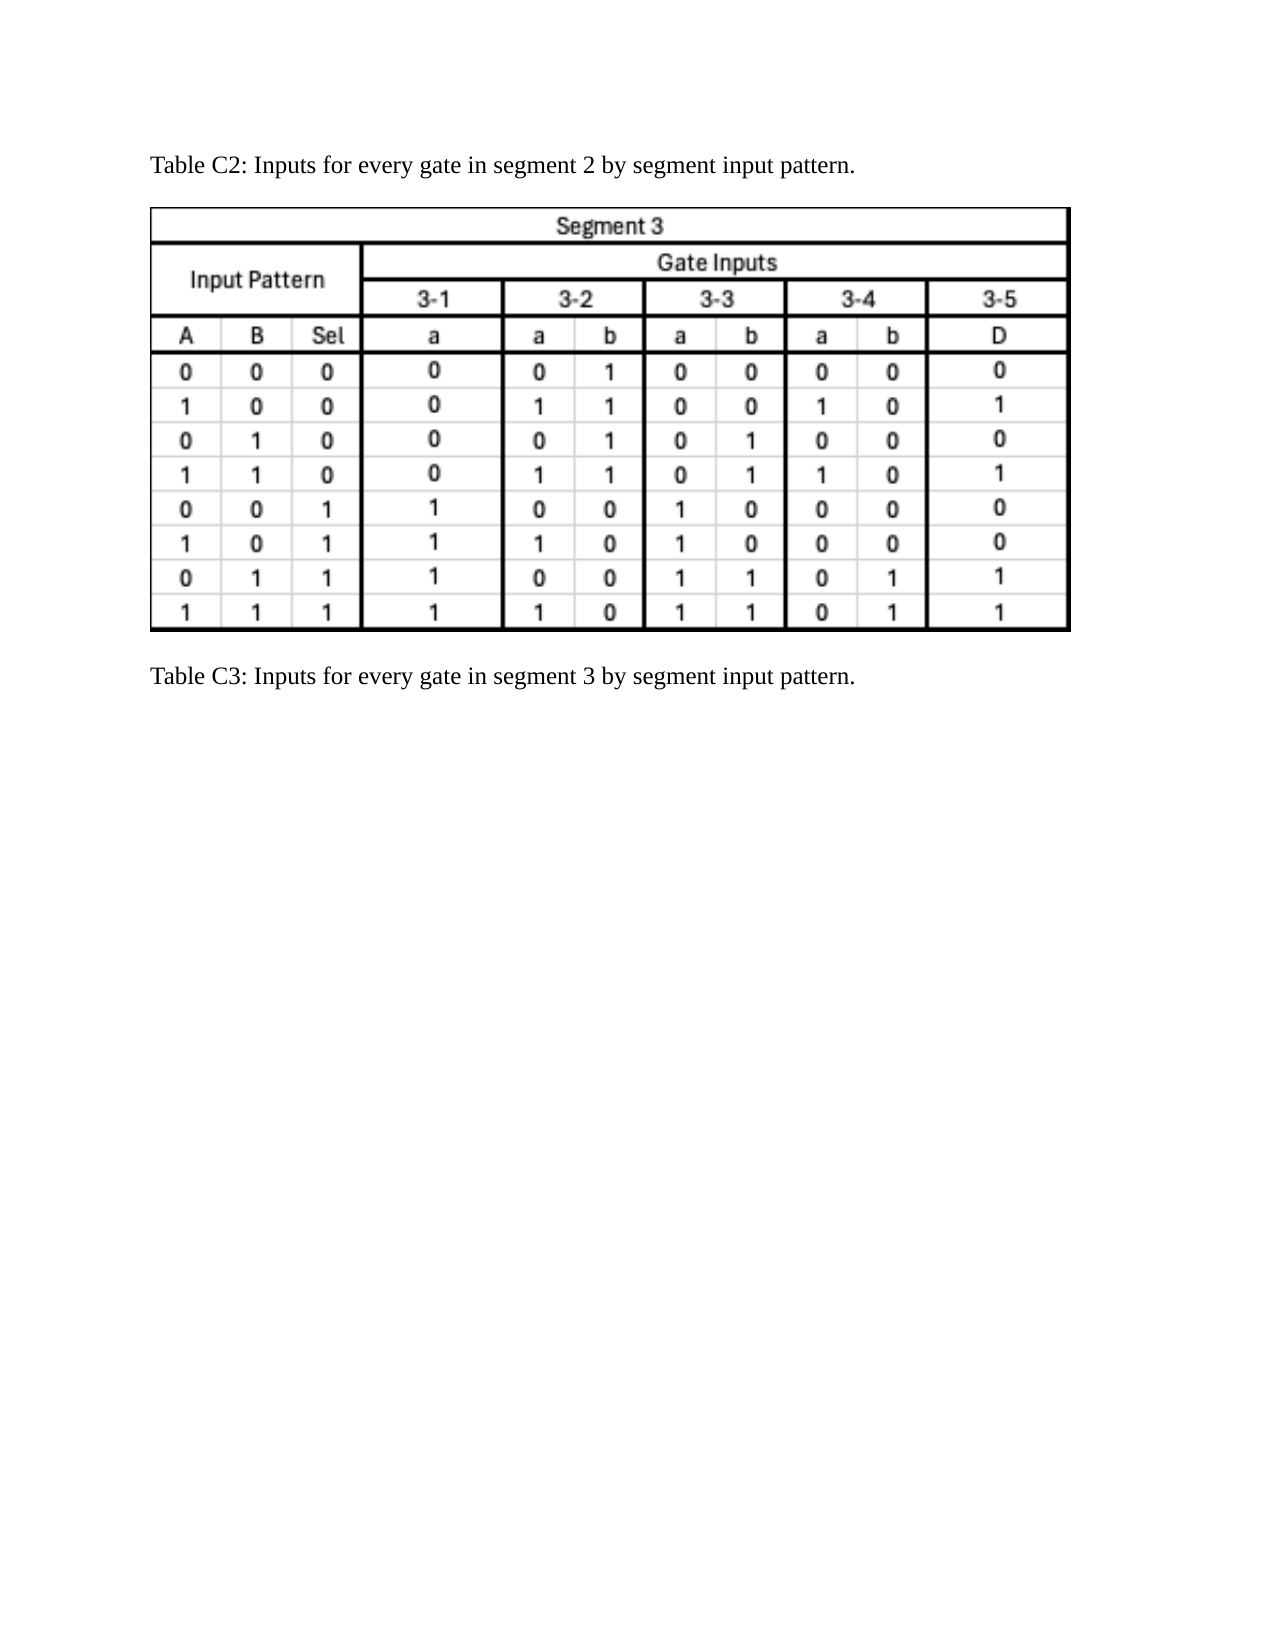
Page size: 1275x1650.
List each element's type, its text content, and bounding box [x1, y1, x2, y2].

text Table C3: Inputs for every gate in segment 3 by segment input pattern. [150, 661, 1125, 690]
picture [150, 207, 1071, 632]
text Table C2: Inputs for every gate in segment 2 by segment input pattern. [150, 150, 1125, 179]
